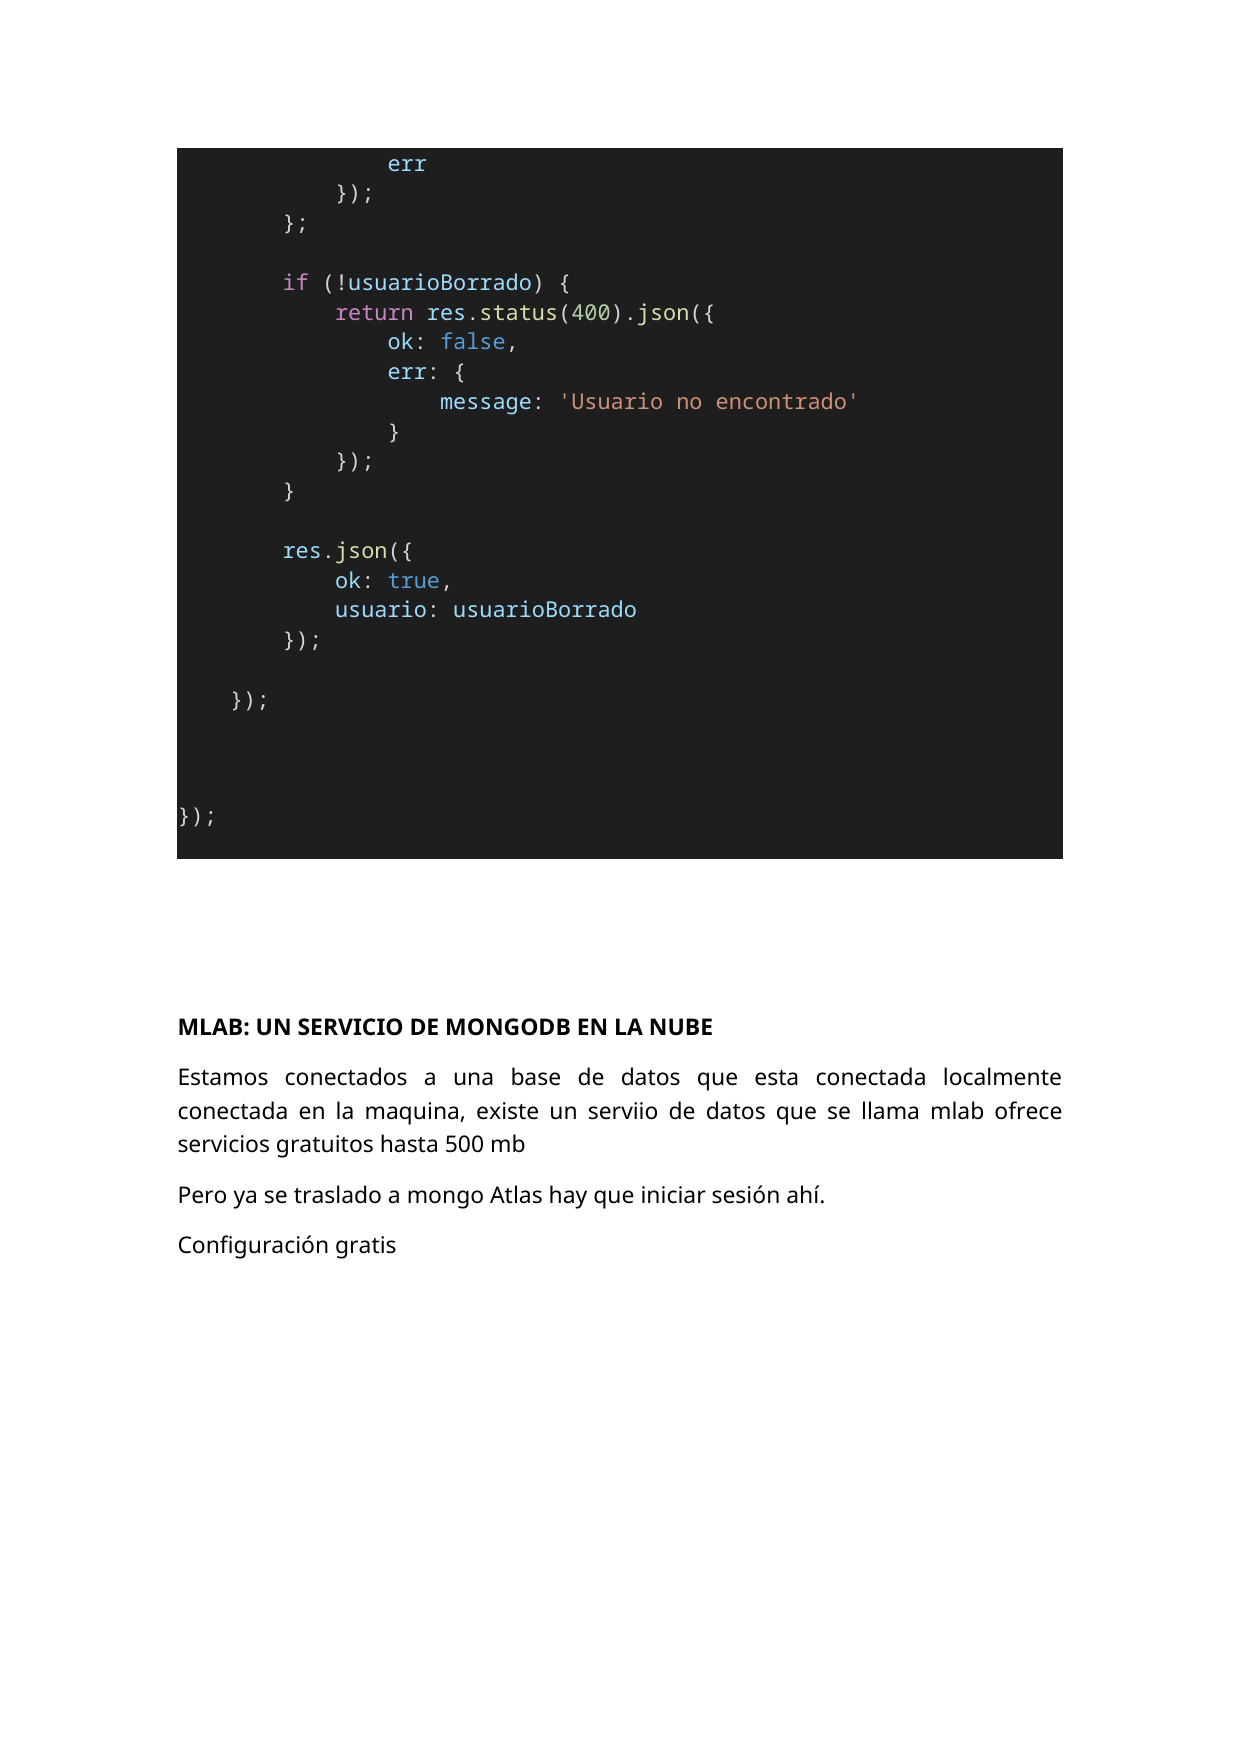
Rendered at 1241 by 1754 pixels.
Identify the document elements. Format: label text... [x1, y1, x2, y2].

text }); [177, 177, 1063, 207]
text }); [177, 684, 1063, 714]
text err: { [177, 356, 1063, 386]
text Estamos conectados a una base de datos que esta conectada localmente conectada en la maquina, existe un serviio de datos que se llama mlab ofrece servicios gratuitos hasta 500 mb [177, 1061, 1063, 1160]
text }; [177, 207, 1063, 237]
text ok: false, [177, 326, 1063, 356]
text ok: true, [177, 565, 1063, 594]
text }); [177, 624, 1063, 654]
text } [177, 475, 1063, 505]
text usuario: usuarioBorrado [177, 594, 1063, 624]
text Pero ya se traslado a mongo Atlas hay que iniciar sesión ahí. [177, 1179, 1063, 1210]
text Configuración gratis [177, 1229, 1063, 1261]
text }); [177, 446, 1063, 475]
text err [177, 148, 1063, 177]
text } [177, 416, 1063, 446]
text message: 'Usuario no encontrado' [177, 386, 1063, 416]
text return res.status(400).json({ [177, 297, 1063, 326]
text }); [177, 800, 1063, 829]
text MLAB: UN SERVICIO DE MONGODB EN LA NUBE [177, 1011, 1063, 1042]
text res.json({ [177, 535, 1063, 565]
text if (!usuarioBorrado) { [177, 267, 1063, 297]
